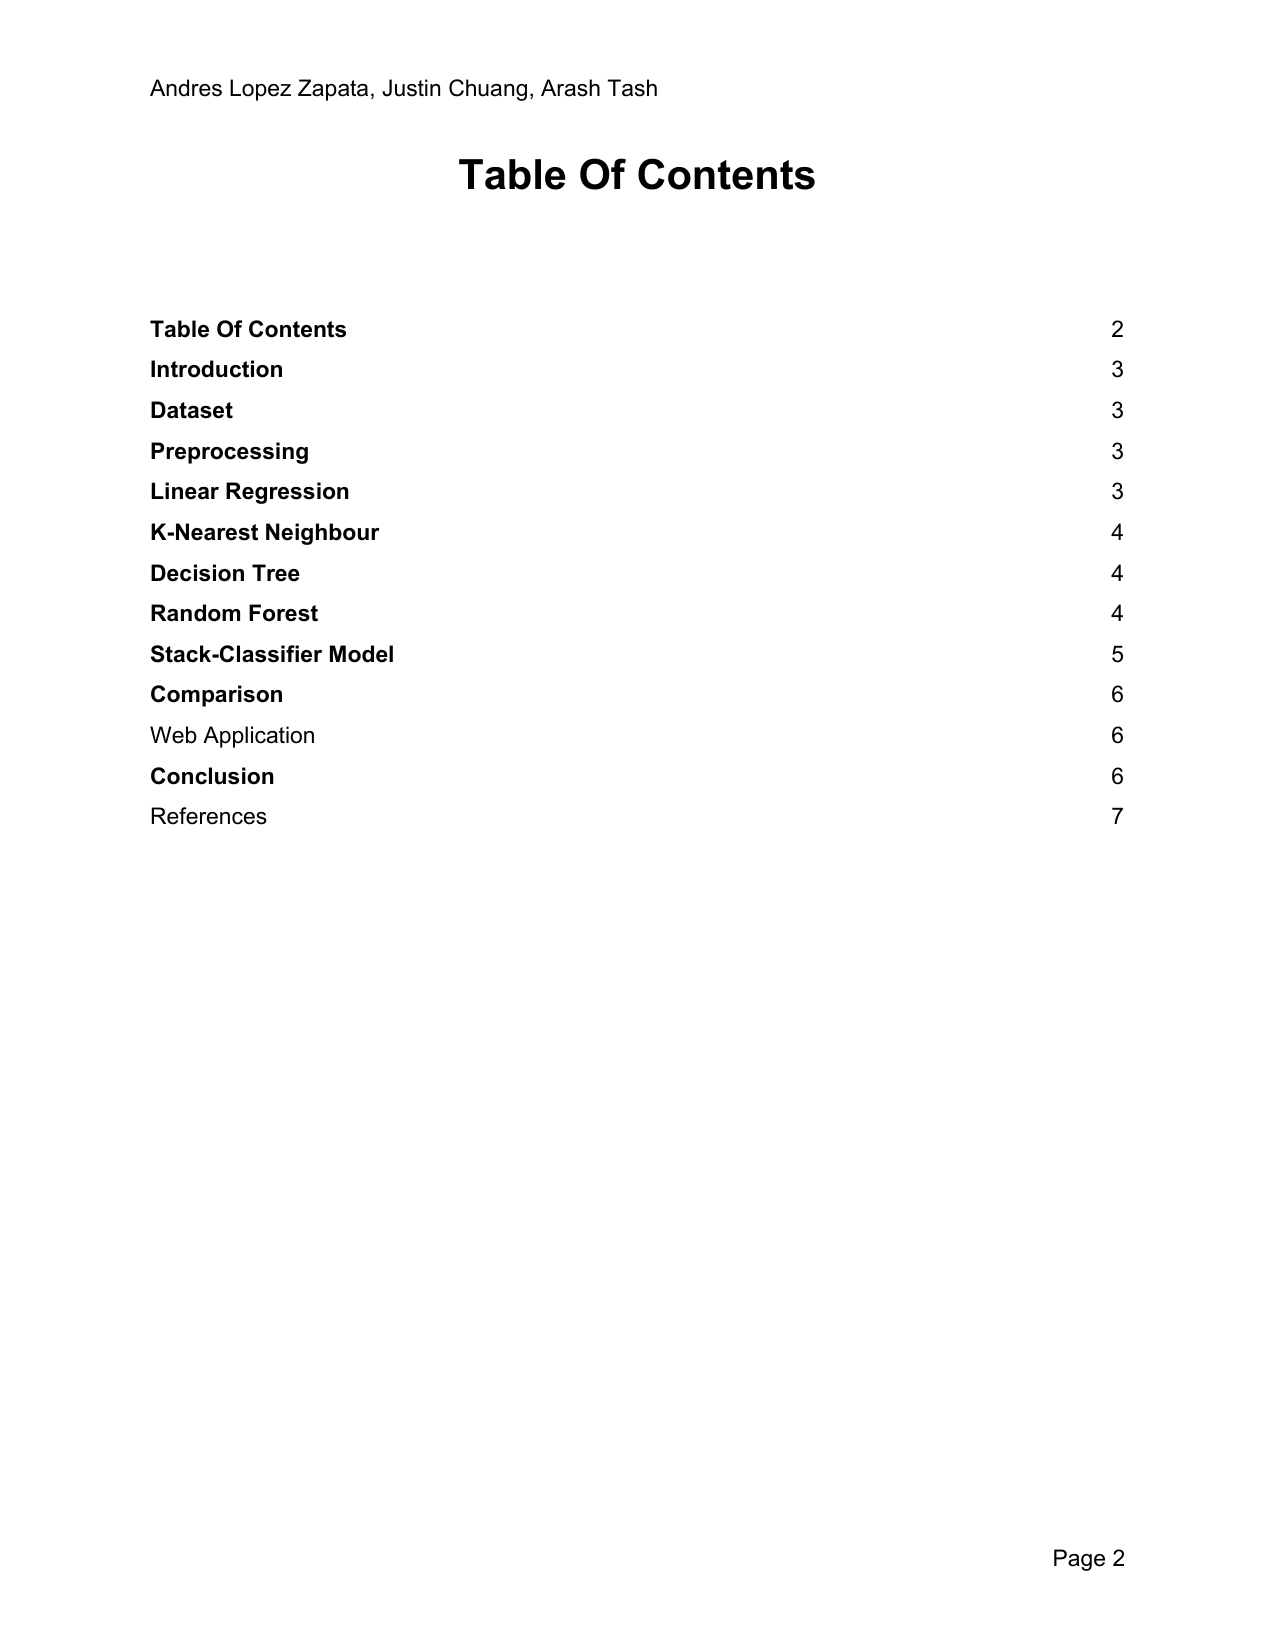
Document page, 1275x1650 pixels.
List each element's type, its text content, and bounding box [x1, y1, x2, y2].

subtitle Table Of Contents [150, 150, 1125, 198]
